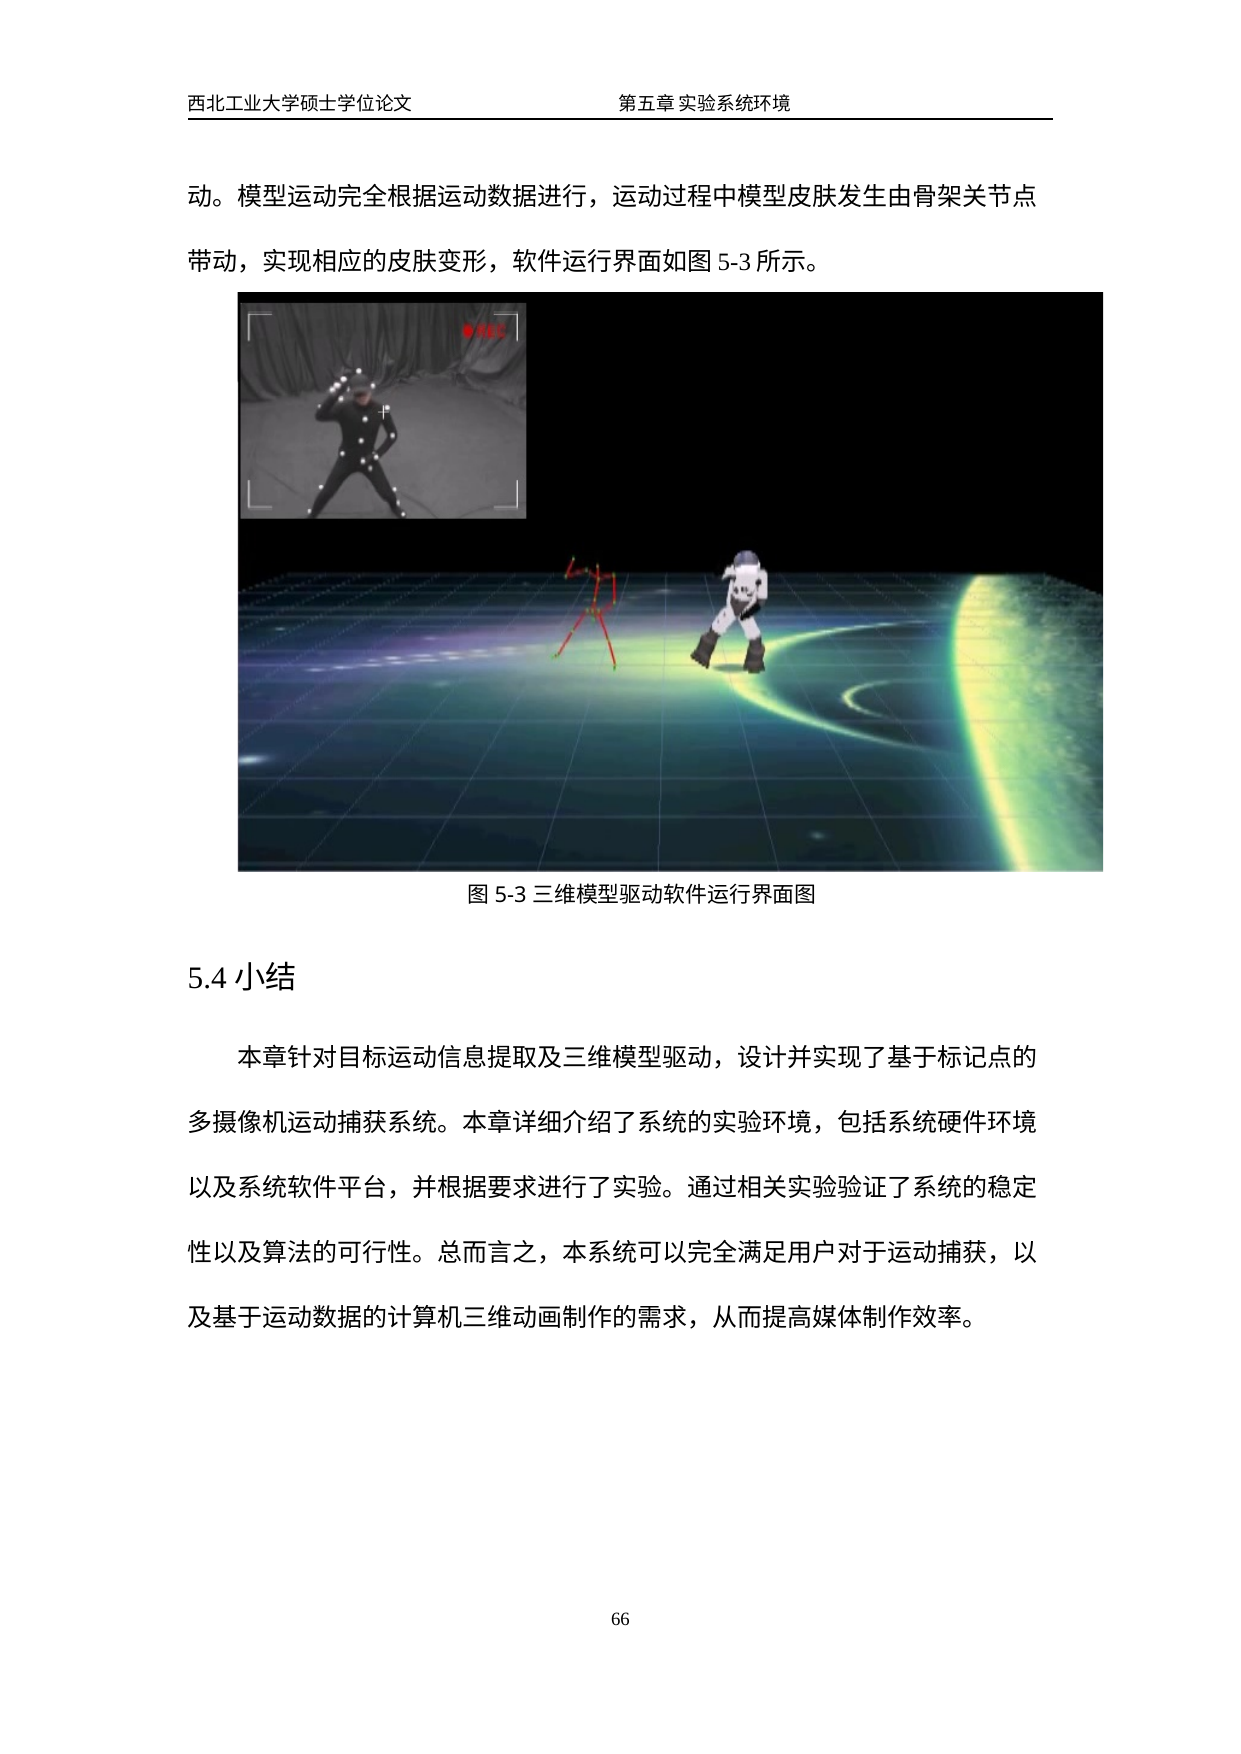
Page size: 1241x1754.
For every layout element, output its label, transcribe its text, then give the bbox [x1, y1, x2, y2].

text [187, 162, 1053, 292]
picture [237, 292, 1104, 872]
text 图 5-3 三维模型驱动软件运行界面图 [187, 877, 1053, 909]
subtitle 5.4 小结 [187, 942, 1053, 1007]
text 本章针对目标运动信息提取及三维模型驱动，设计并实现了基于标记点的多摄像机运动捕获系统。本章详细介绍了系统的实验环境，包括系统硬件环境以及系统软件平台，并根据要求进行了实验。通过相关实验验证了系统的稳定性以及算法的可行性。总而言之，本系统可以完全满足用户对于运动捕获，以及基于运动数据的计算机三维动画制作的需求，从而提高媒体制作效率。 [187, 1023, 1053, 1348]
